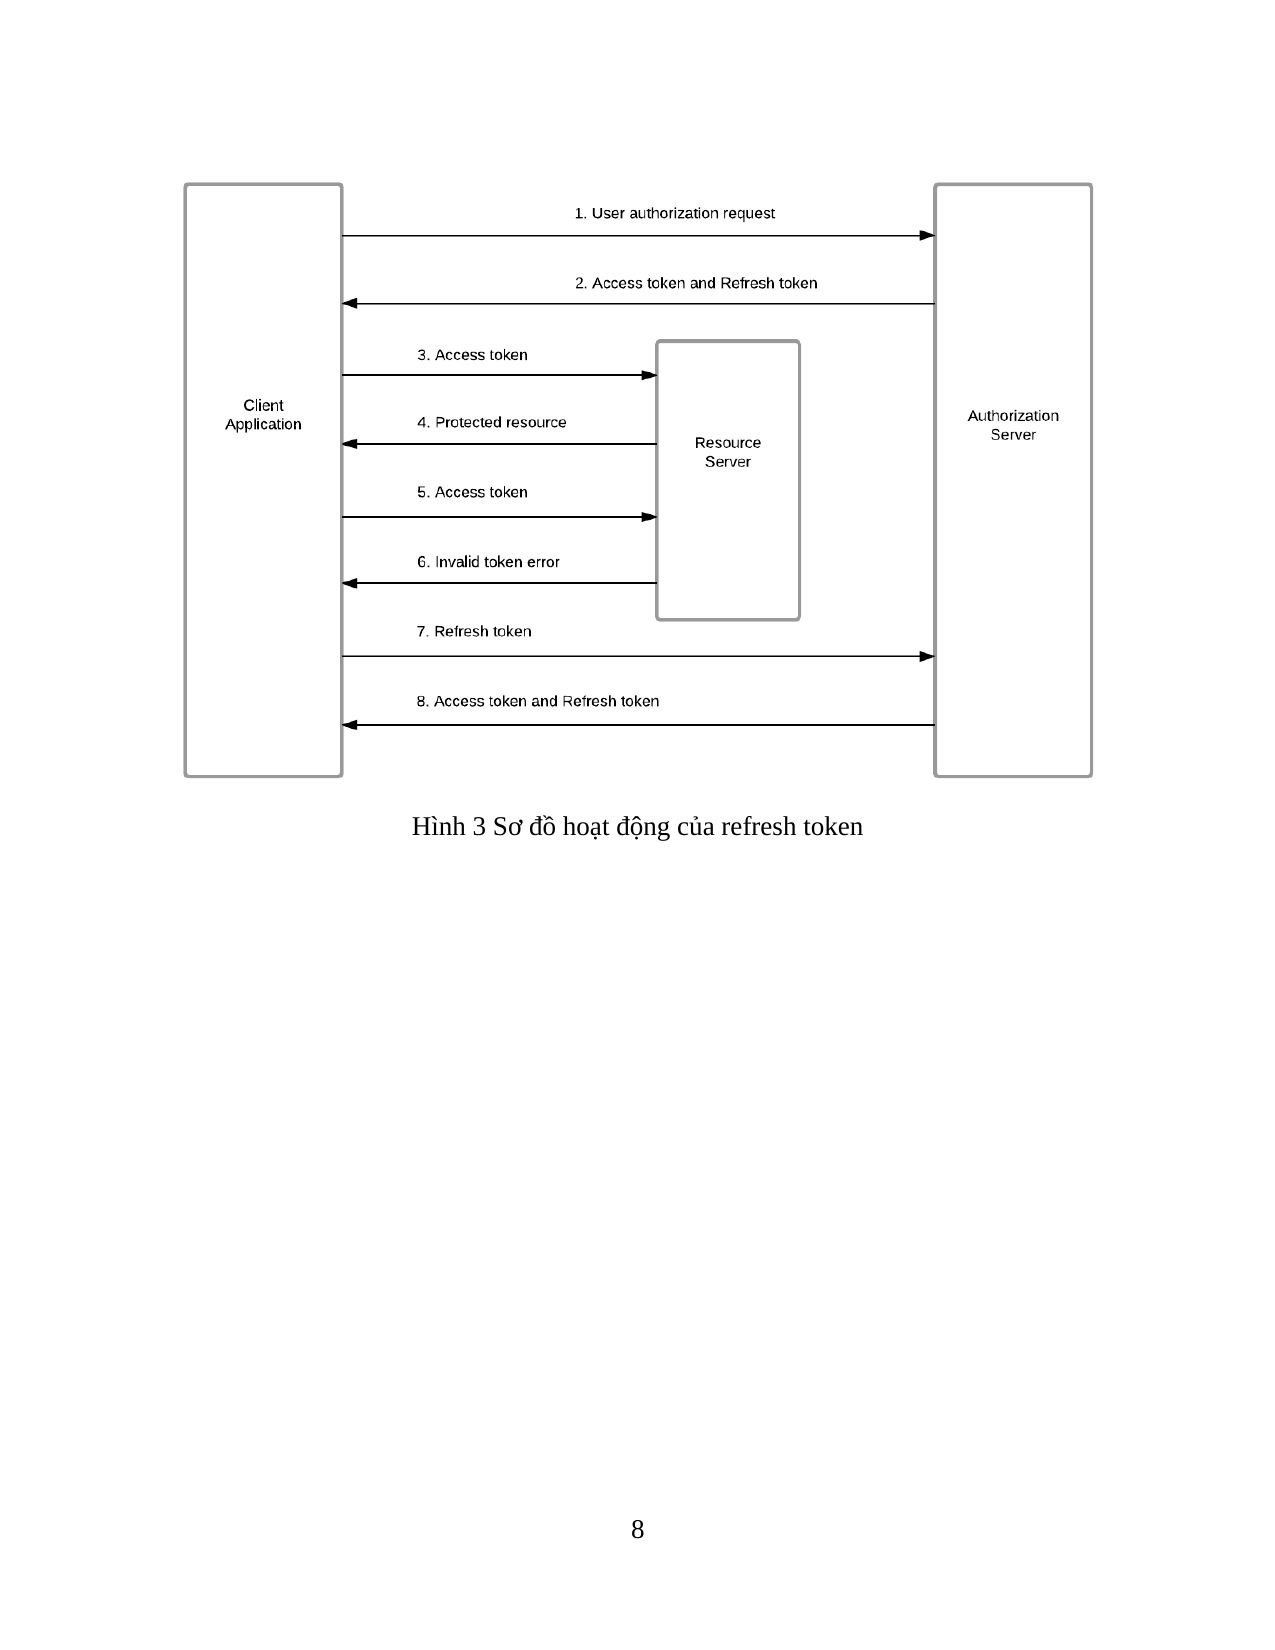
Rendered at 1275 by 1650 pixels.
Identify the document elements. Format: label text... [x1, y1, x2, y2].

picture [150, 150, 1125, 811]
text Hình 3 Sơ đồ hoạt động của refresh token [150, 811, 1125, 842]
